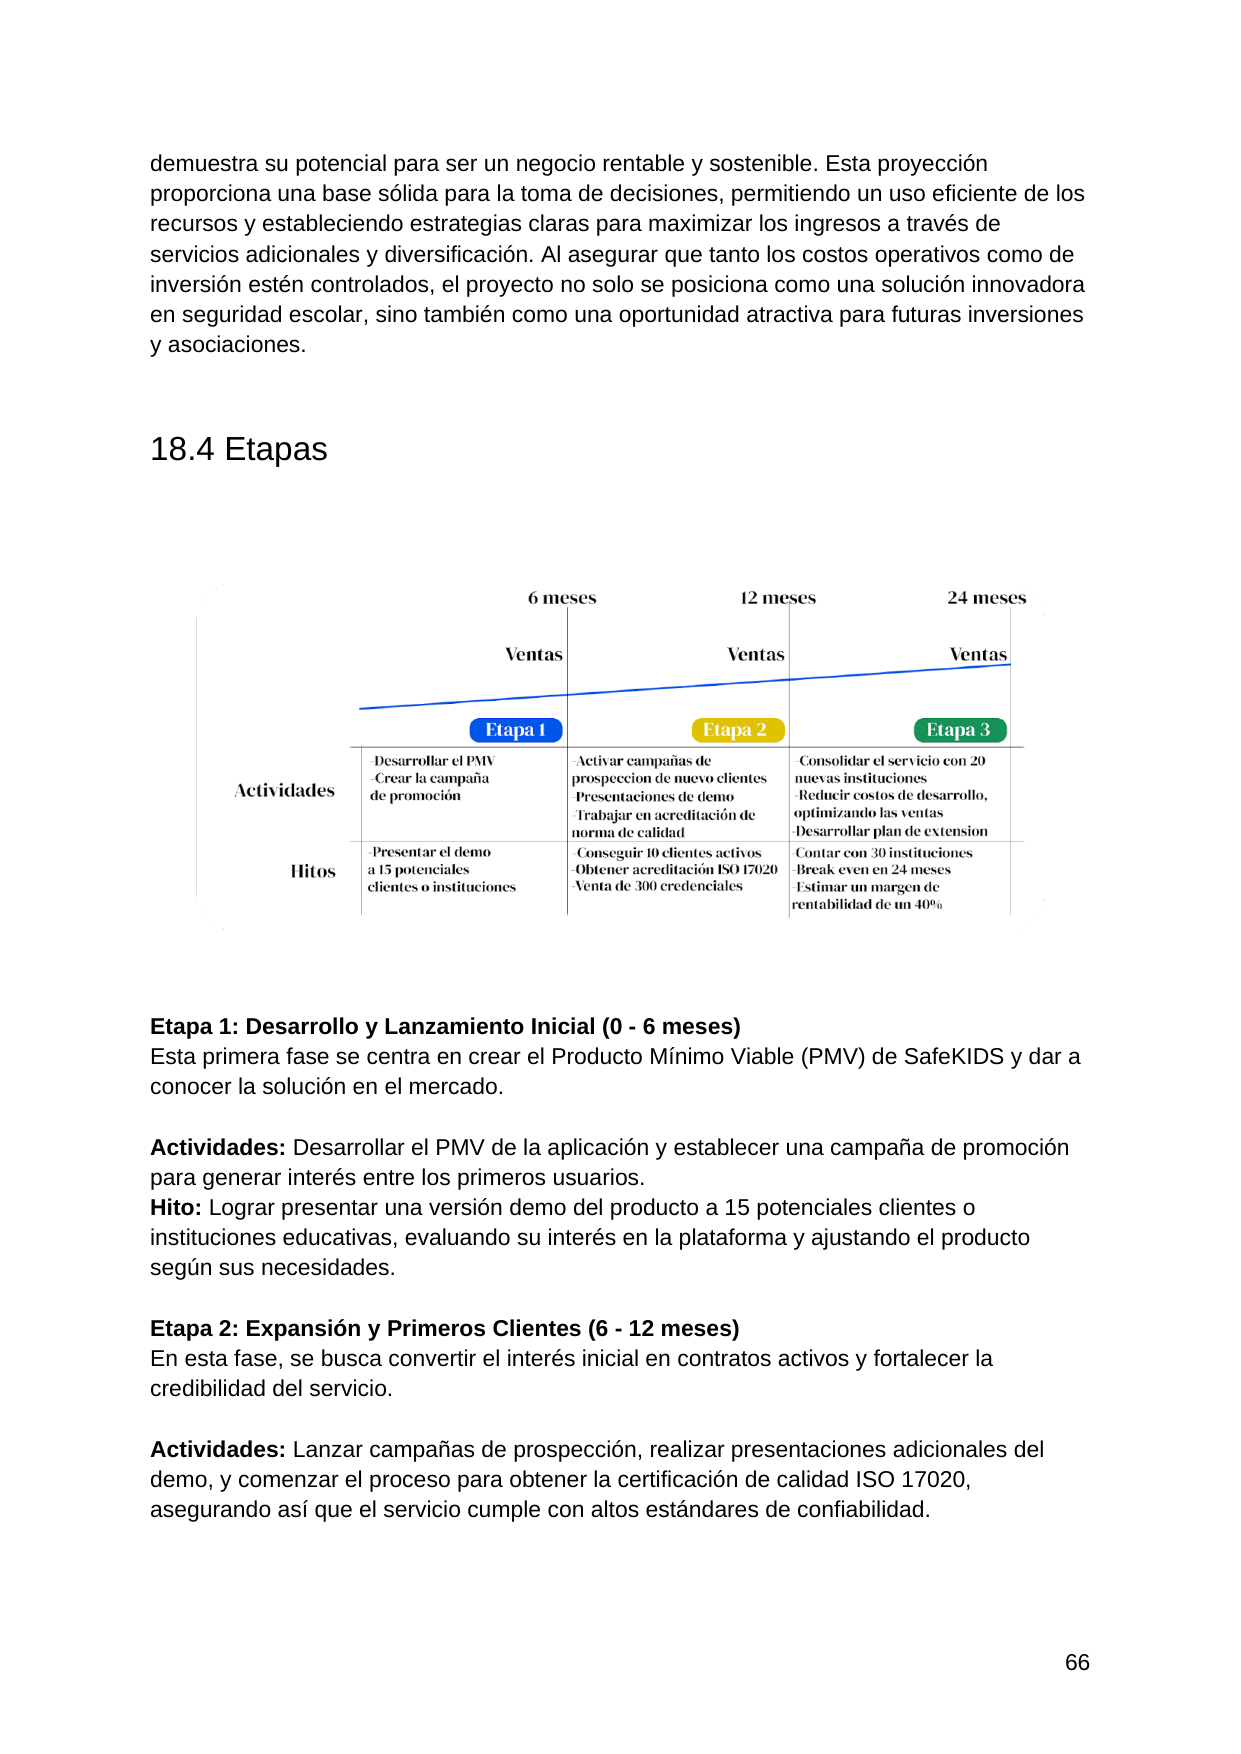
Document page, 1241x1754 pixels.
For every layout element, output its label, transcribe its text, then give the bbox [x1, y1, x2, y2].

text En esta fase, se busca convertir el interés inicial en contratos activos y fortalecer la credibilidad del servicio. [150, 1345, 1090, 1401]
text Etapa 1: Desarrollo y Lanzamiento Inicial (0 - 6 meses) [150, 1013, 1090, 1039]
text Actividades: Desarrollar el PMV de la aplicación y establecer una campaña de promoción para generar interés entre los primeros usuarios. [150, 1133, 1090, 1190]
text Etapa 2: Expansión y Primeros Clientes (6 - 12 meses) [150, 1315, 1090, 1341]
text Esta primera fase se centra en crear el Producto Mínimo Viable (PMV) de SafeKIDS y dar a conocer la solución en el mercado. [150, 1043, 1090, 1099]
picture [150, 485, 1091, 1009]
text Hito: Lograr presentar una versión demo del producto a 15 potenciales clientes o instituciones educativas, evaluando su interés en la plataforma y ajustando el producto según sus necesidades. [150, 1194, 1090, 1281]
subtitle 18.4 Etapas [150, 429, 1090, 468]
text Actividades: Lanzar campañas de prospección, realizar presentaciones adicionales del demo, y comenzar el proceso para obtener la certificación de calidad ISO 17020, asegurando así que el servicio cumple con altos estándares de confiabilidad. [150, 1436, 1090, 1522]
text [150, 150, 1090, 358]
